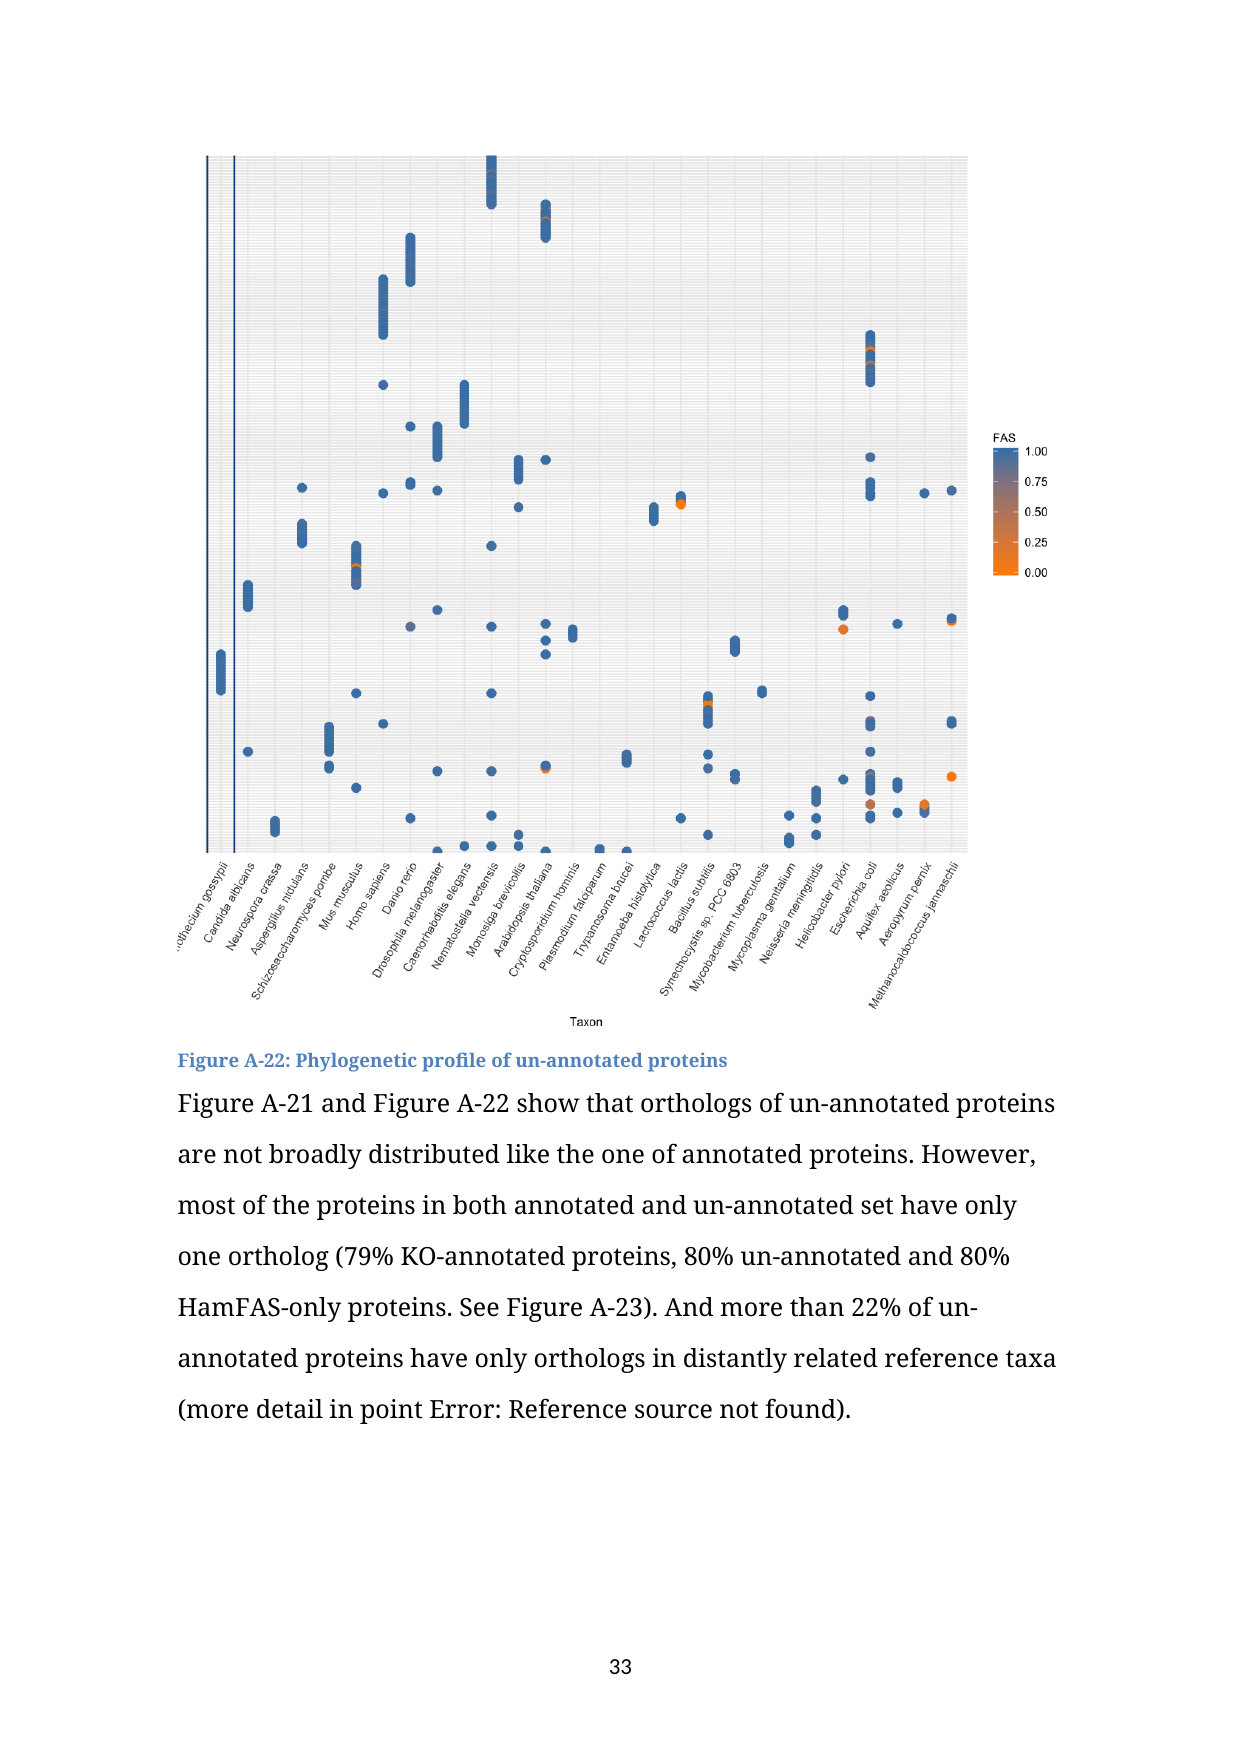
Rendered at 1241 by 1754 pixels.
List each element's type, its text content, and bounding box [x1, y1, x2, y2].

picture [177, 147, 1063, 1034]
text Figure A-22: Phylogenetic profile of un-annotated proteins [177, 1047, 1063, 1073]
